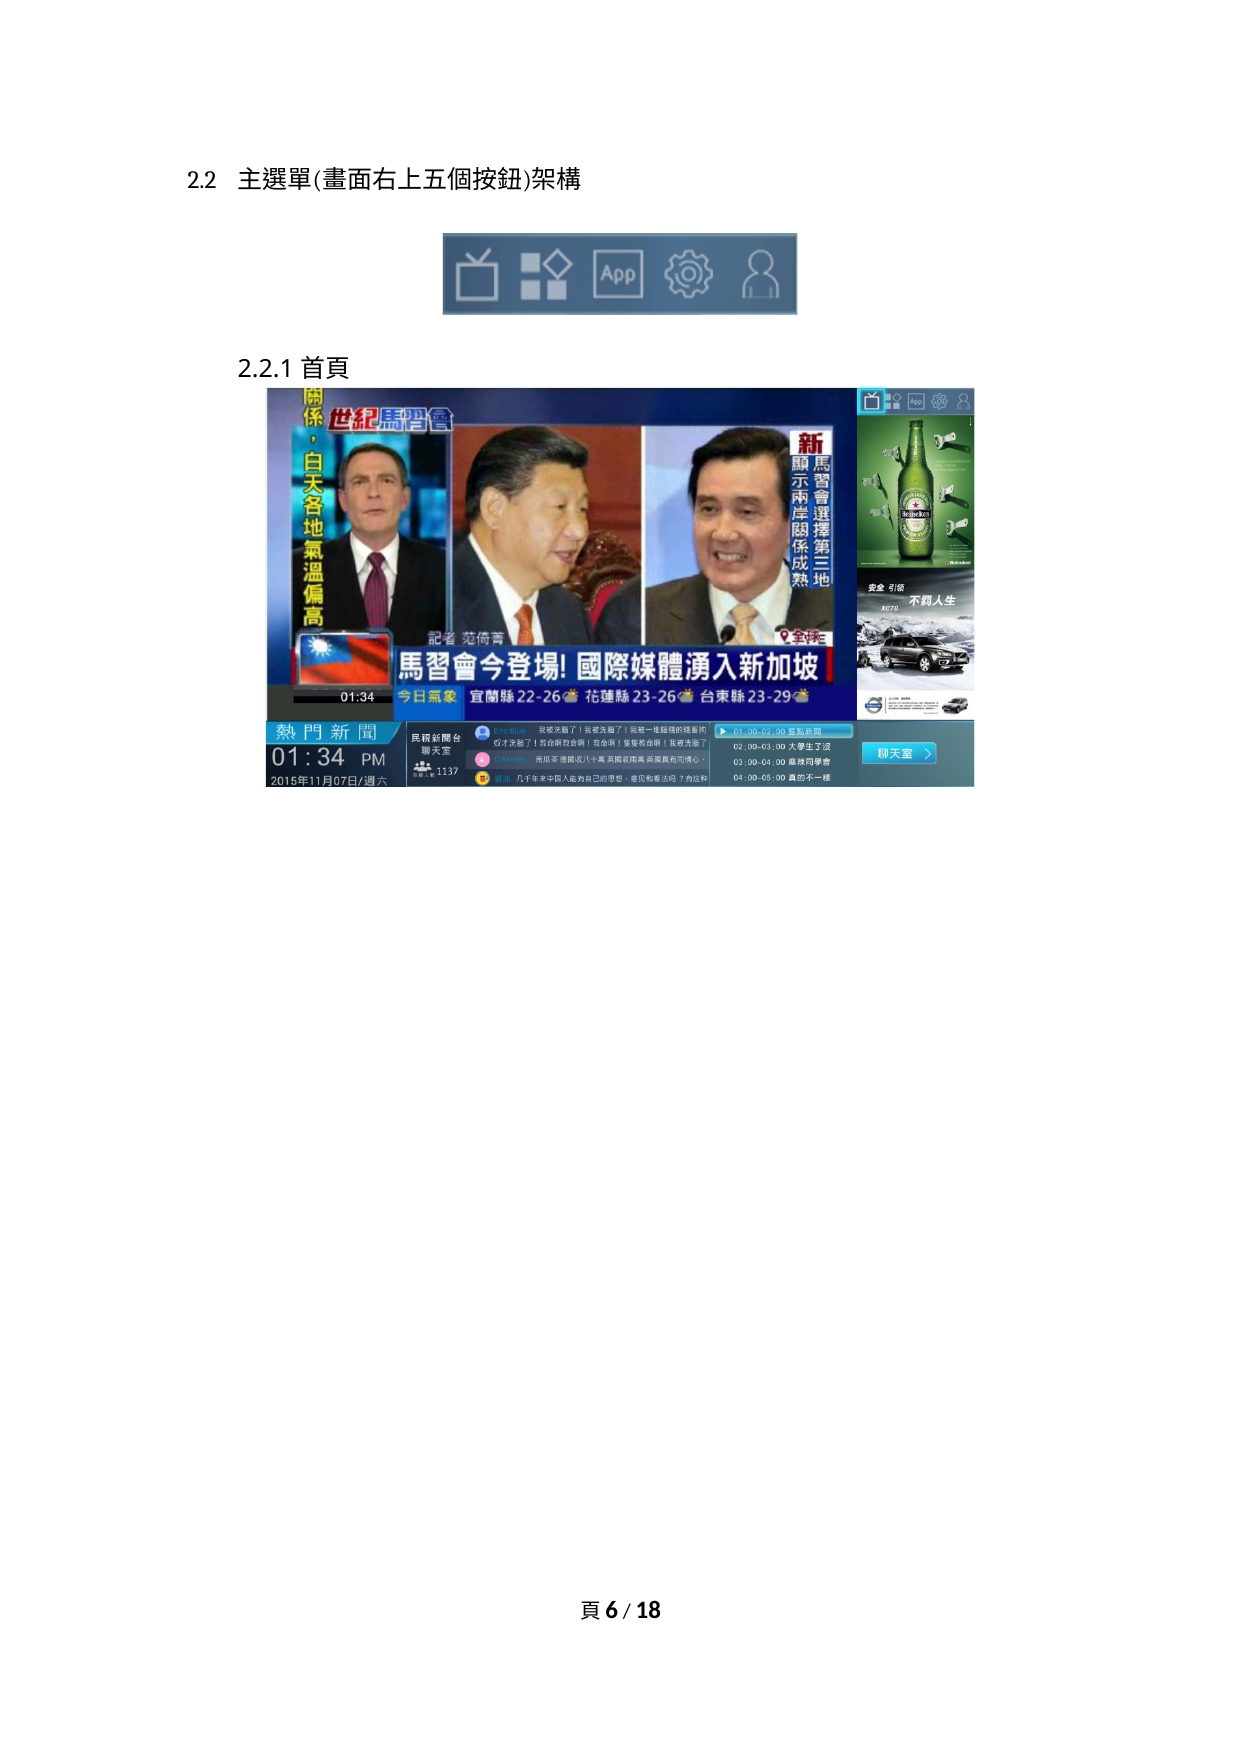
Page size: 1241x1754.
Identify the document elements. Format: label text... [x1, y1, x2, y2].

picture [265, 385, 975, 787]
text 2.2.1 首頁 [187, 349, 1053, 385]
picture [442, 233, 798, 315]
subtitle 主選單(畫面右上五個按鈕)架構 [187, 160, 1053, 196]
